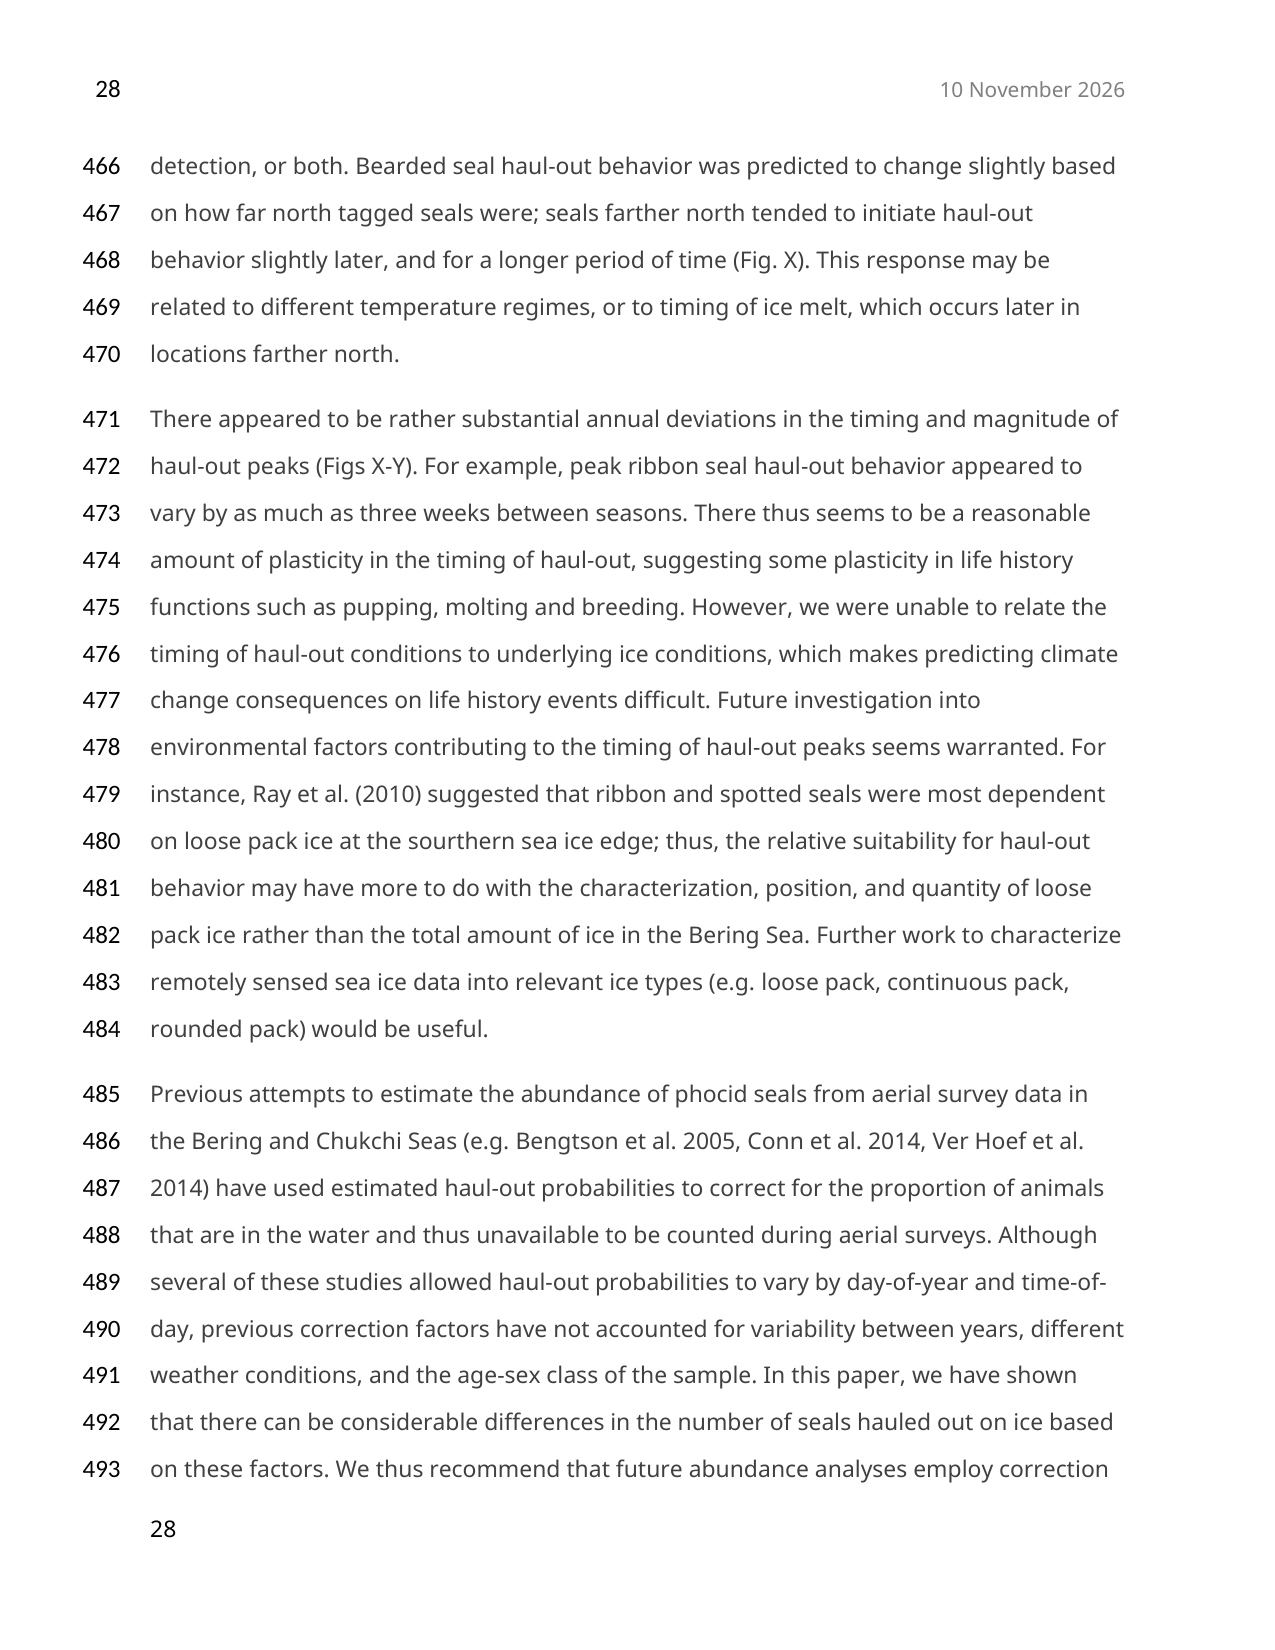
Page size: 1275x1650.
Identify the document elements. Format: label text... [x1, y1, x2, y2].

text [150, 1078, 1125, 1484]
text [150, 150, 1125, 369]
text There appeared to be rather substantial annual deviations in the timing and magnitude of haul-out peaks (Figs X-Y). For example, peak ribbon seal haul-out behavior appeared to vary by as much as three weeks between seasons. There thus seems to be a reasonable amount of plasticity in the timing of haul-out, suggesting some plasticity in life history functions such as pupping, molting and breeding. However, we were unable to relate the timing of haul-out conditions to underlying ice conditions, which makes predicting climate change consequences on life history events difficult. Future investigation into environmental factors contributing to the timing of haul-out peaks seems warranted. For instance, Ray et al. (2010) suggested that ribbon and spotted seals were most dependent on loose pack ice at the sourthern sea ice edge; thus, the relative suitability for haul-out behavior may have more to do with the characterization, position, and quantity of loose pack ice rather than the total amount of ice in the Bering Sea. Further work to characterize remotely sensed sea ice data into relevant ice types (e.g. loose pack, continuous pack, rounded pack) would be useful. [150, 403, 1125, 1044]
